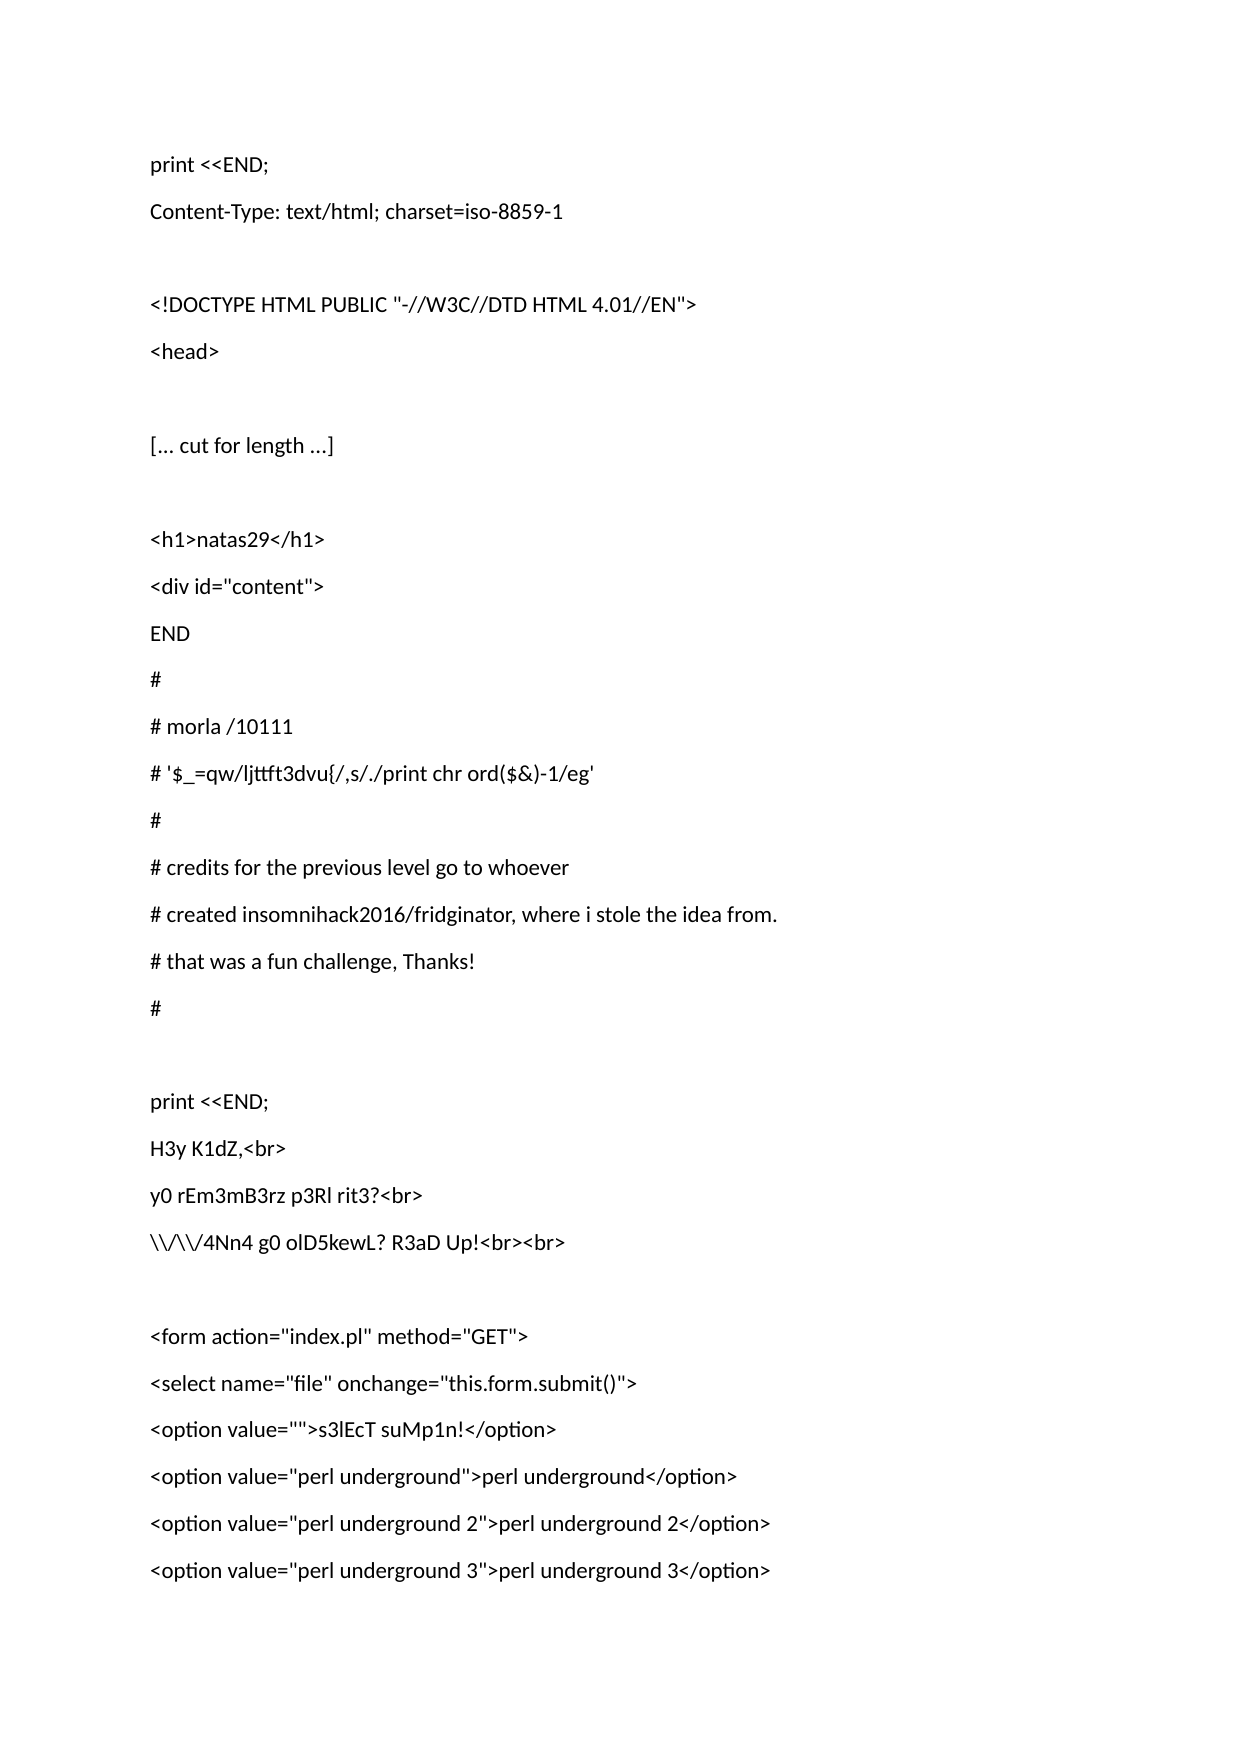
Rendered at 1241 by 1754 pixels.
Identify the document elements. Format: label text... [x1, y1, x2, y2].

text H3y K1dZ,<br> [150, 1134, 1090, 1162]
text <h1>natas29</h1> [150, 525, 1090, 553]
text <select name="file" onchange="this.form.submit()"> [150, 1369, 1090, 1397]
text [... cut for length ...] [150, 431, 1090, 459]
text # [150, 806, 1090, 834]
text # [150, 666, 1090, 694]
text \\/\\/4Nn4 g0 olD5kewL? R3aD Up!<br><br> [150, 1228, 1090, 1256]
text <!DOCTYPE HTML PUBLIC "-//W3C//DTD HTML 4.01//EN"> [150, 291, 1090, 319]
text # '$_=qw/ljttft3dvu{/,s/./print chr ord($&)-1/eg' [150, 759, 1090, 787]
text print <<END; [150, 150, 1090, 178]
text # created insomnihack2016/fridginator, where i stole the idea from. [150, 900, 1090, 928]
text # that was a fun challenge, Thanks! [150, 947, 1090, 975]
text # credits for the previous level go to whoever [150, 853, 1090, 881]
text print <<END; [150, 1087, 1090, 1116]
text <div id="content"> [150, 572, 1090, 600]
text <option value="">s3lEcT suMp1n!</option> [150, 1416, 1090, 1444]
text <option value="perl underground">perl underground</option> [150, 1462, 1090, 1491]
text Content-Type: text/html; charset=iso-8859-1 [150, 197, 1090, 225]
text # morla /10111 [150, 712, 1090, 741]
text <option value="perl underground 3">perl underground 3</option> [150, 1556, 1090, 1584]
text <option value="perl underground 2">perl underground 2</option> [150, 1509, 1090, 1537]
text # [150, 994, 1090, 1022]
text <form action="index.pl" method="GET"> [150, 1322, 1090, 1350]
text END [150, 619, 1090, 647]
text <head> [150, 337, 1090, 366]
text y0 rEm3mB3rz p3Rl rit3?<br> [150, 1181, 1090, 1209]
